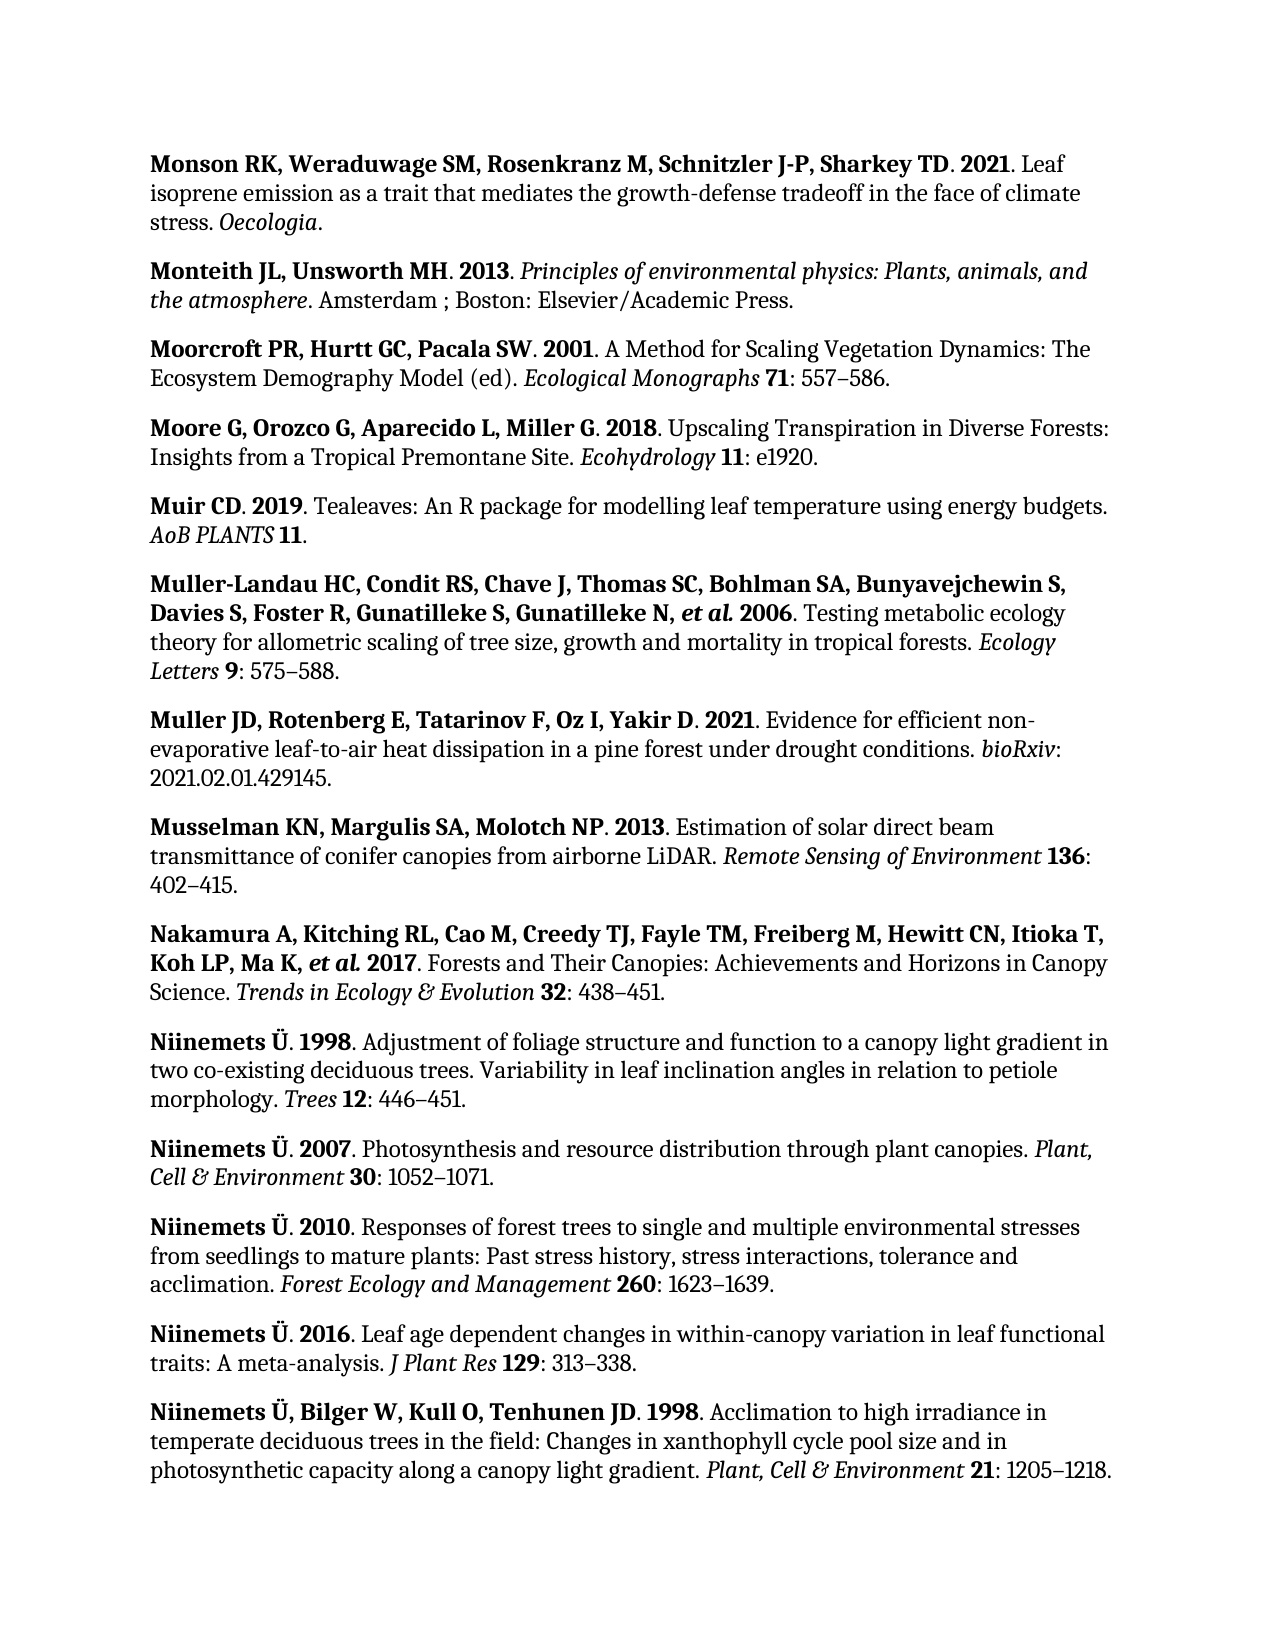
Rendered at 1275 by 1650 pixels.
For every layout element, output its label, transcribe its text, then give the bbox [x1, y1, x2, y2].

text Muller-Landau HC, Condit RS, Chave J, Thomas SC, Bohlman SA, Bunyavejchewin S, Davies S, Foster R, Gunatilleke S, Gunatilleke N, et al. 2006. Testing metabolic ecology theory for allometric scaling of tree size, growth and mortality in tropical forests. Ecology Letters 9: 575–588. [150, 570, 1125, 685]
text Niinemets Ü. 2016. Leaf age dependent changes in within-canopy variation in leaf functional traits: A meta-analysis. J Plant Res 129: 313–338. [150, 1320, 1125, 1377]
text Monson RK, Weraduwage SM, Rosenkranz M, Schnitzler J-P, Sharkey TD. 2021. Leaf isoprene emission as a trait that mediates the growth-defense tradeoff in the face of climate stress. Oecologia. [150, 150, 1125, 236]
text Moorcroft PR, Hurtt GC, Pacala SW. 2001. A Method for Scaling Vegetation Dynamics: The Ecosystem Demography Model (ed). Ecological Monographs 71: 557–586. [150, 335, 1125, 393]
text Niinemets Ü. 1998. Adjustment of foliage structure and function to a canopy light gradient in two co-existing deciduous trees. Variability in leaf inclination angles in relation to petiole morphology. Trees 12: 446–451. [150, 1027, 1125, 1114]
text Moore G, Orozco G, Aparecido L, Miller G. 2018. Upscaling Transpiration in Diverse Forests: Insights from a Tropical Premontane Site. Ecohydrology 11: e1920. [150, 414, 1125, 471]
text Niinemets Ü. 2010. Responses of forest trees to single and multiple environmental stresses from seedlings to mature plants: Past stress history, stress interactions, tolerance and acclimation. Forest Ecology and Management 260: 1623–1639. [150, 1213, 1125, 1299]
text Niinemets Ü, Bilger W, Kull O, Tenhunen JD. 1998. Acclimation to high irradiance in temperate deciduous trees in the field: Changes in xanthophyll cycle pool size and in photosynthetic capacity along a canopy light gradient. Plant, Cell & Environment 21: 1205–1218. [150, 1398, 1125, 1484]
text Muir CD. 2019. Tealeaves: An R package for modelling leaf temperature using energy budgets. AoB PLANTS 11. [150, 492, 1125, 549]
text Muller JD, Rotenberg E, Tatarinov F, Oz I, Yakir D. 2021. Evidence for efficient non-evaporative leaf-to-air heat dissipation in a pine forest under drought conditions. bioRxiv: 2021.02.01.429145. [150, 706, 1125, 792]
text Niinemets Ü. 2007. Photosynthesis and resource distribution through plant canopies. Plant, Cell & Environment 30: 1052–1071. [150, 1134, 1125, 1192]
text Monteith JL, Unsworth MH. 2013. Principles of environmental physics: Plants, animals, and the atmosphere. Amsterdam ; Boston: Elsevier/Academic Press. [150, 257, 1125, 314]
text Nakamura A, Kitching RL, Cao M, Creedy TJ, Fayle TM, Freiberg M, Hewitt CN, Itioka T, Koh LP, Ma K, et al. 2017. Forests and Their Canopies: Achievements and Horizons in Canopy Science. Trends in Ecology & Evolution 32: 438–451. [150, 920, 1125, 1007]
text Musselman KN, Margulis SA, Molotch NP. 2013. Estimation of solar direct beam transmittance of conifer canopies from airborne LiDAR. Remote Sensing of Environment 136: 402–415. [150, 813, 1125, 899]
